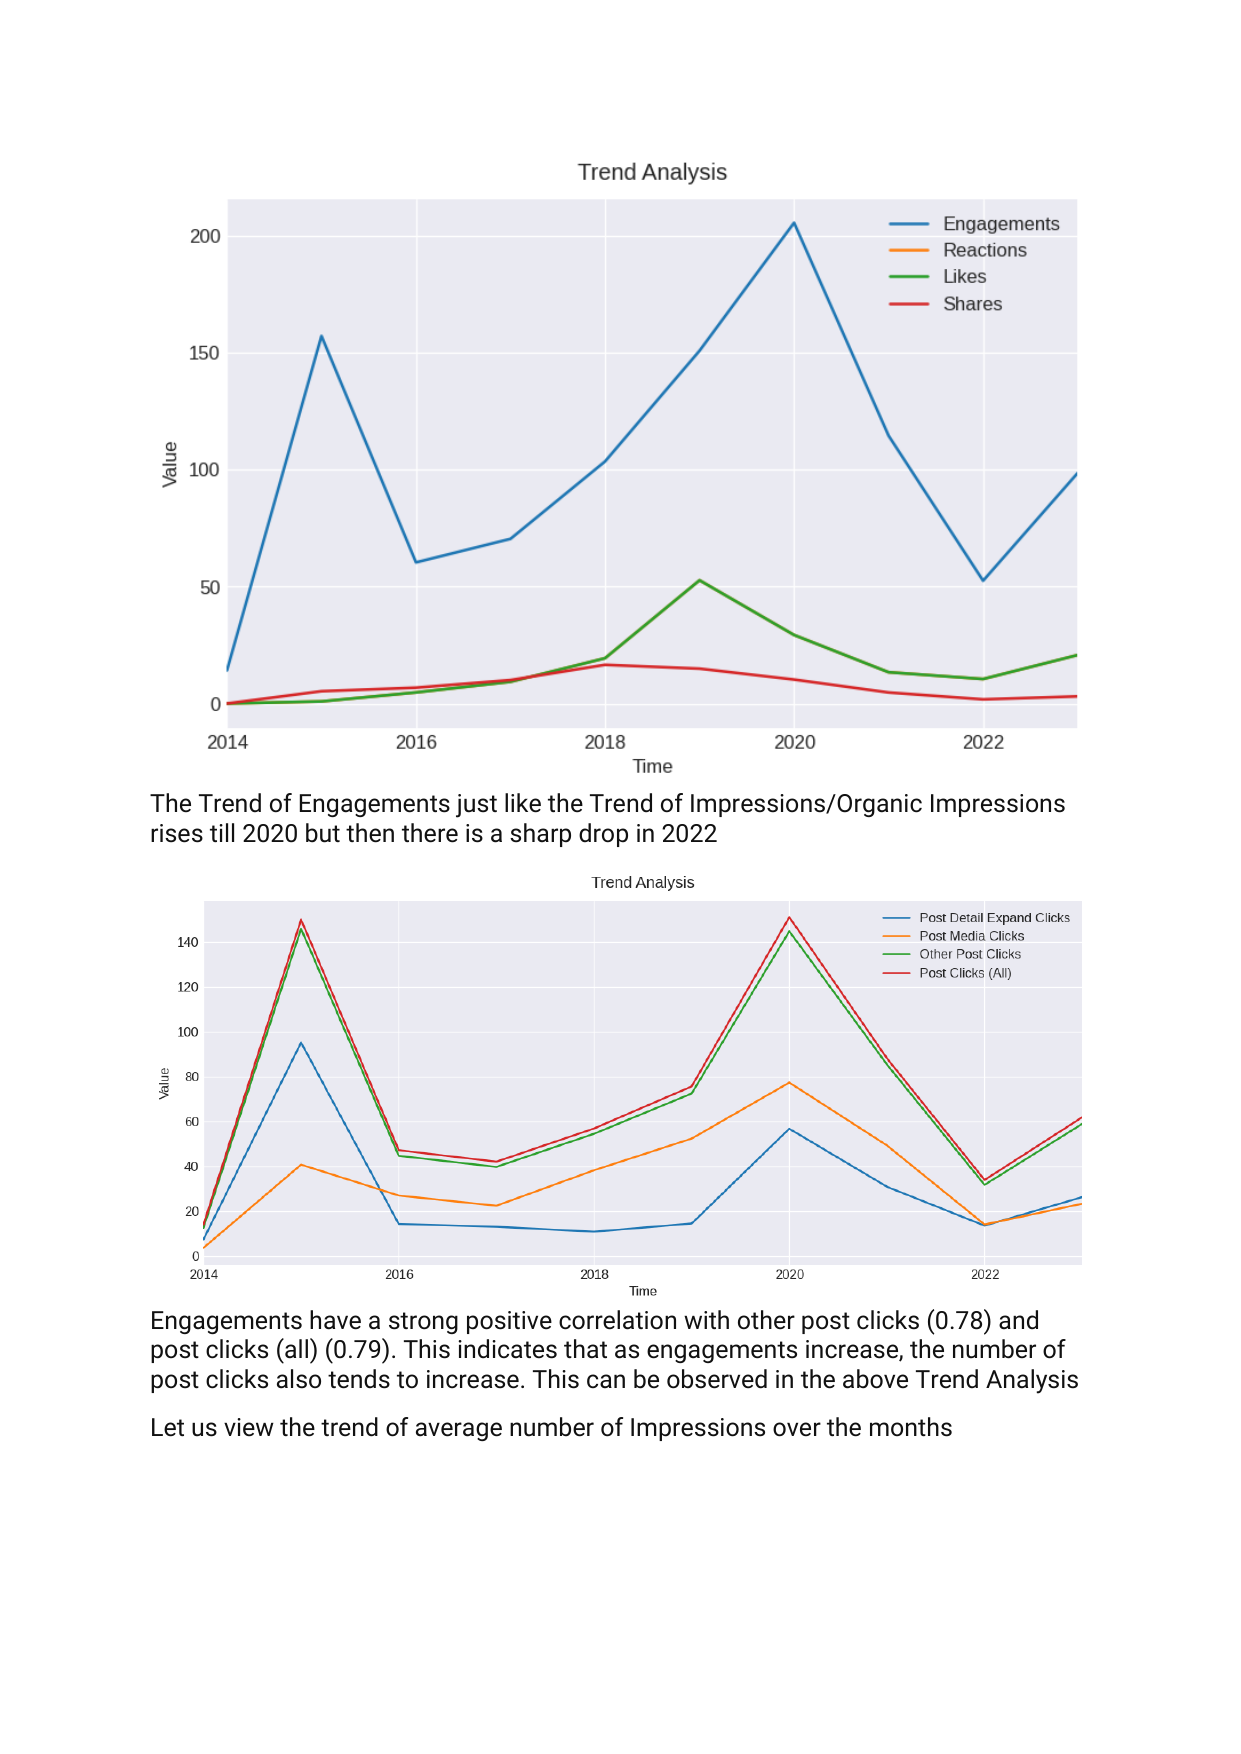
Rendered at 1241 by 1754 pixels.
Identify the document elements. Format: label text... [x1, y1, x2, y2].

text Let us view the trend of average number of Impressions over the months [150, 1413, 1090, 1442]
picture [150, 866, 1091, 1307]
picture [150, 150, 1091, 790]
text The Trend of Engagements just like the Trend of Impressions/Organic Impressions rises till 2020 but then there is a sharp drop in 2022 [150, 790, 1090, 848]
text Engagements have a strong positive correlation with other post clicks (0.78) and post clicks (all) (0.79). This indicates that as engagements increase, the number of post clicks also tends to increase. This can be observed in the above Trend Analysis [150, 1307, 1090, 1394]
